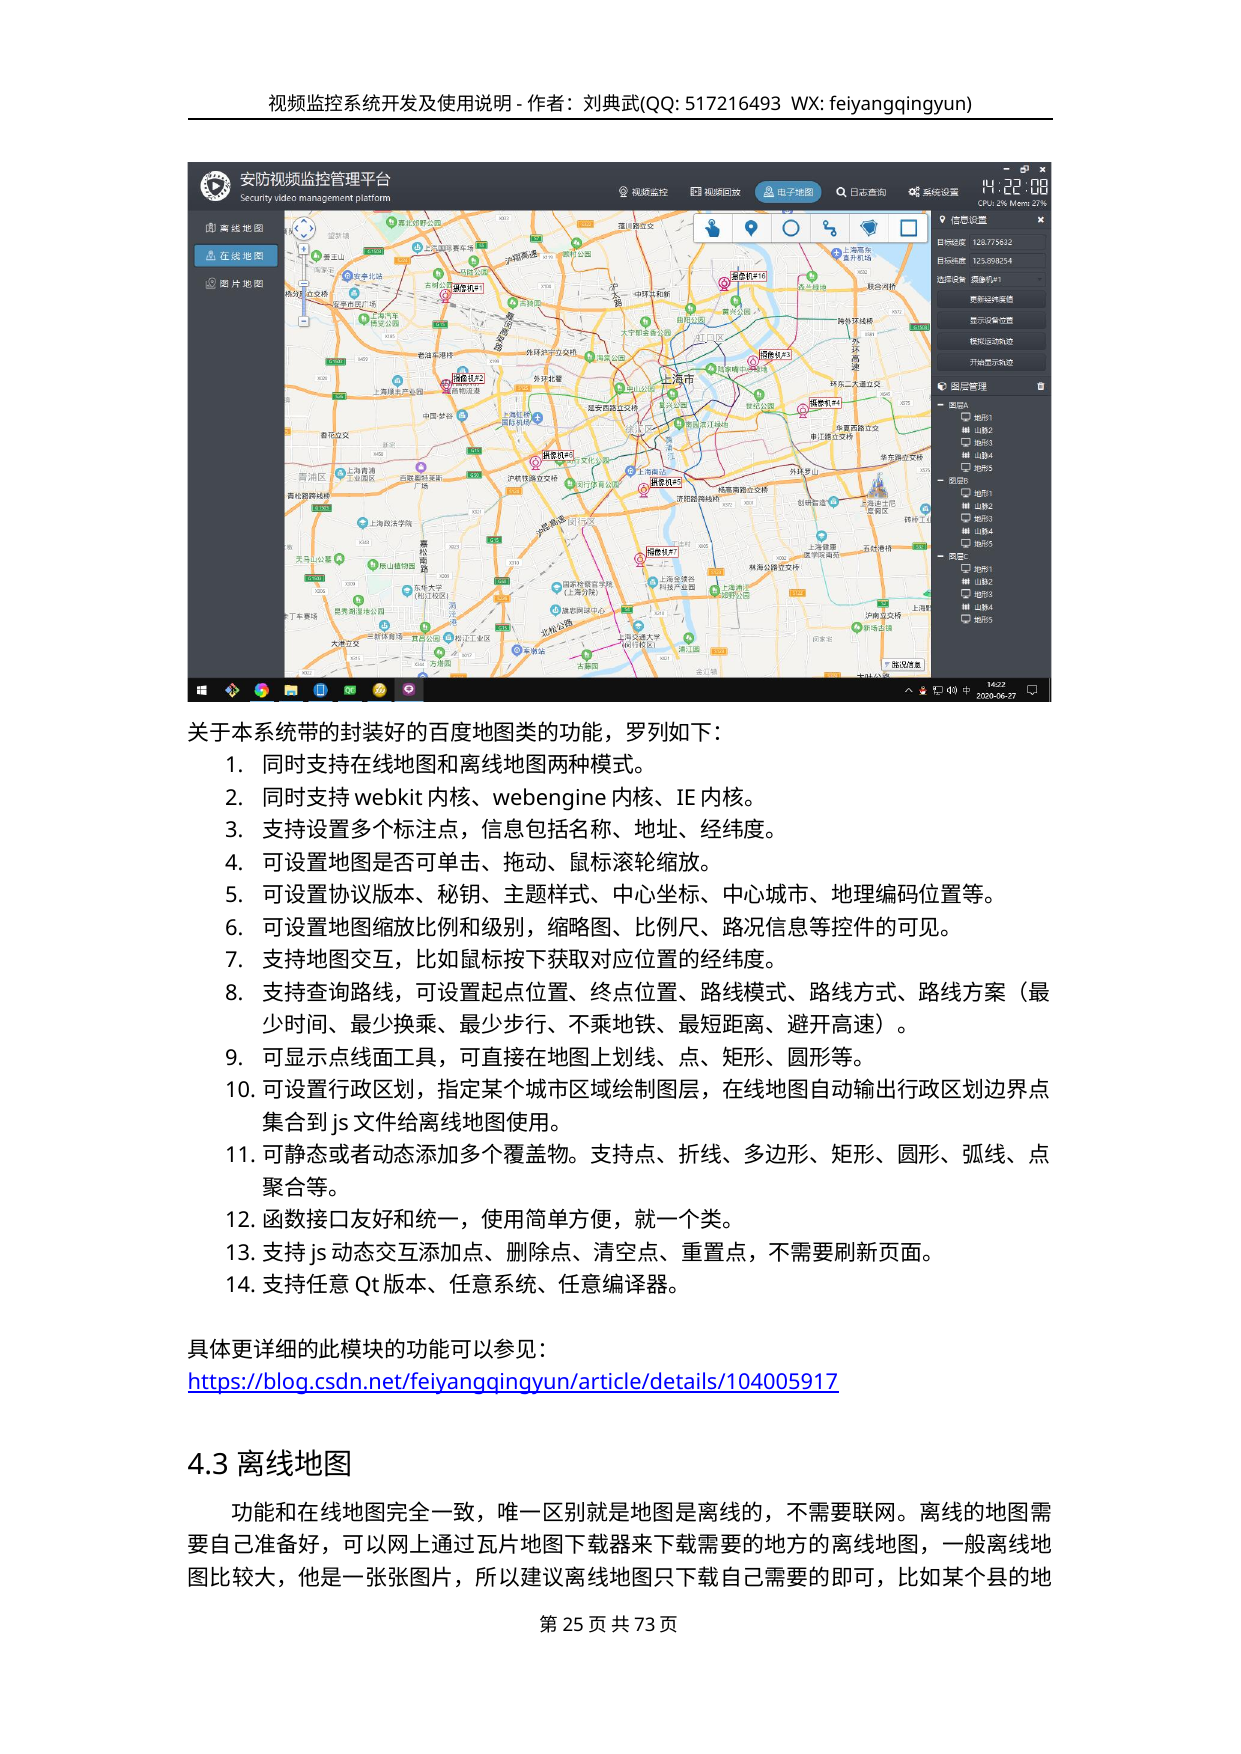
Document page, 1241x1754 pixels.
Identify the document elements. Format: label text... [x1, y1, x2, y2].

list 支持js动态交互添加点、删除点、清空点、重置点，不需要刷新页面。 [225, 1234, 1053, 1267]
list 可设置行政区划，指定某个城市区域绘制图层，在线地图自动输出行政区划边界点集合到js文件给离线地图使用。 [225, 1072, 1053, 1137]
text 具体更详细的此模块的功能可以参见： [187, 1332, 1053, 1364]
list 支持任意Qt版本、任意系统、任意编译器。 [225, 1267, 1053, 1299]
list 可显示点线面工具，可直接在地图上划线、点、矩形、圆形等。 [225, 1039, 1053, 1072]
list 同时支持在线地图和离线地图两种模式。 [225, 747, 1053, 779]
list 支持设置多个标注点，信息包括名称、地址、经纬度。 [225, 812, 1053, 844]
list 可设置地图缩放比例和级别，缩略图、比例尺、路况信息等控件的可见。 [225, 909, 1053, 942]
list 可静态或者动态添加多个覆盖物。支持点、折线、多边形、矩形、圆形、弧线、点聚合等。 [225, 1137, 1053, 1202]
text 关于本系统带的封装好的百度地图类的功能，罗列如下： [187, 714, 1053, 747]
text https://blog.csdn.net/feiyangqingyun/article/details/104005917 [187, 1364, 1053, 1397]
list 可设置协议版本、秘钥、主题样式、中心坐标、中心城市、地理编码位置等。 [225, 877, 1053, 909]
list 函数接口友好和统一，使用简单方便，就一个类。 [225, 1202, 1053, 1234]
list 可设置地图是否可单击、拖动、鼠标滚轮缩放。 [225, 844, 1053, 877]
list 同时支持webkit内核、webengine内核、IE内核。 [225, 779, 1053, 812]
text 4.3 离线地图 [187, 1429, 1053, 1494]
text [187, 1494, 1053, 1592]
picture [187, 162, 1052, 702]
list 支持地图交互，比如鼠标按下获取对应位置的经纬度。 [225, 942, 1053, 974]
list 支持查询路线，可设置起点位置、终点位置、路线模式、路线方式、路线方案（最少时间、最少换乘、最少步行、不乘地铁、最短距离、避开高速）。 [225, 974, 1053, 1039]
